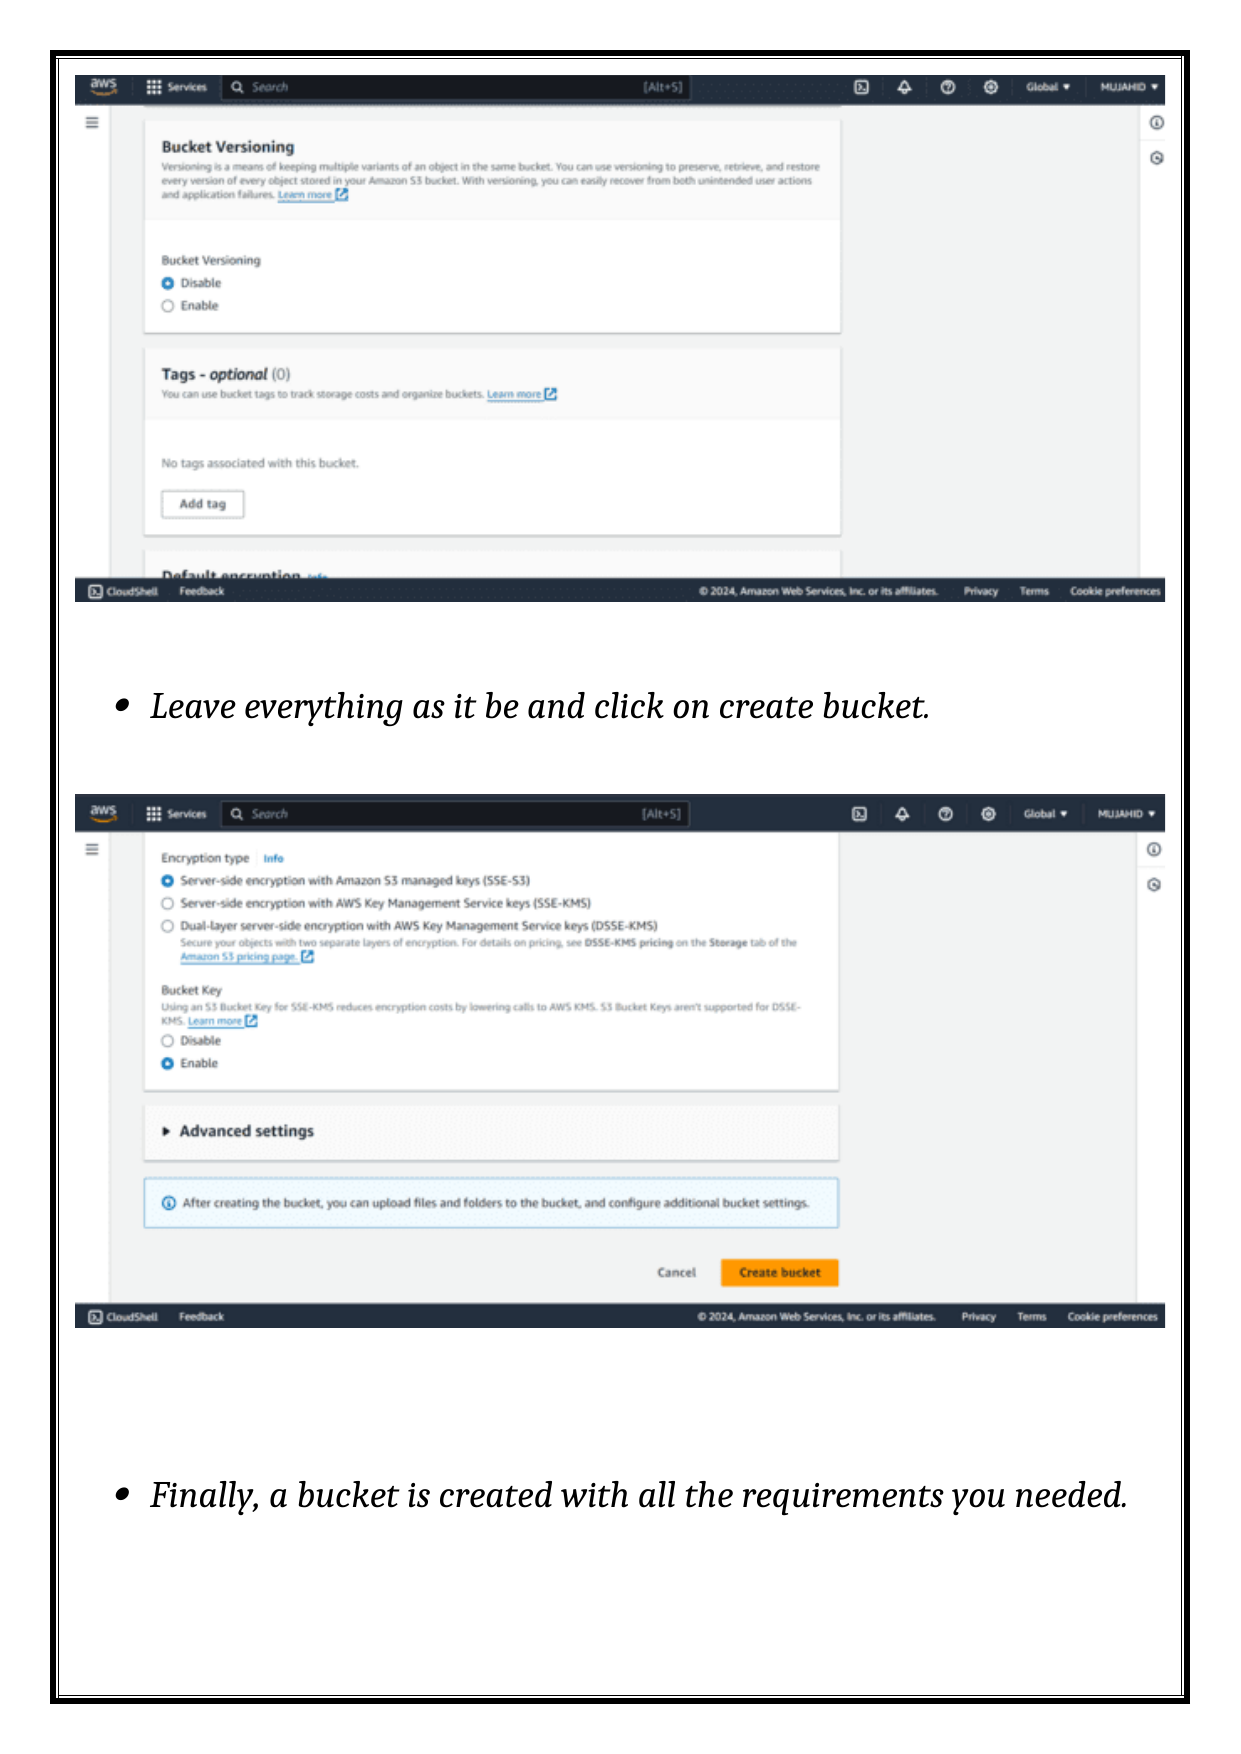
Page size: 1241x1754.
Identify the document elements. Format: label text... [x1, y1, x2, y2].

picture [75, 75, 1166, 602]
list Leave everything as it be and click on create bucket. [112, 685, 1165, 728]
list Finally, a bucket is created with all the requirements you needed. [112, 1474, 1165, 1517]
picture [75, 794, 1166, 1328]
